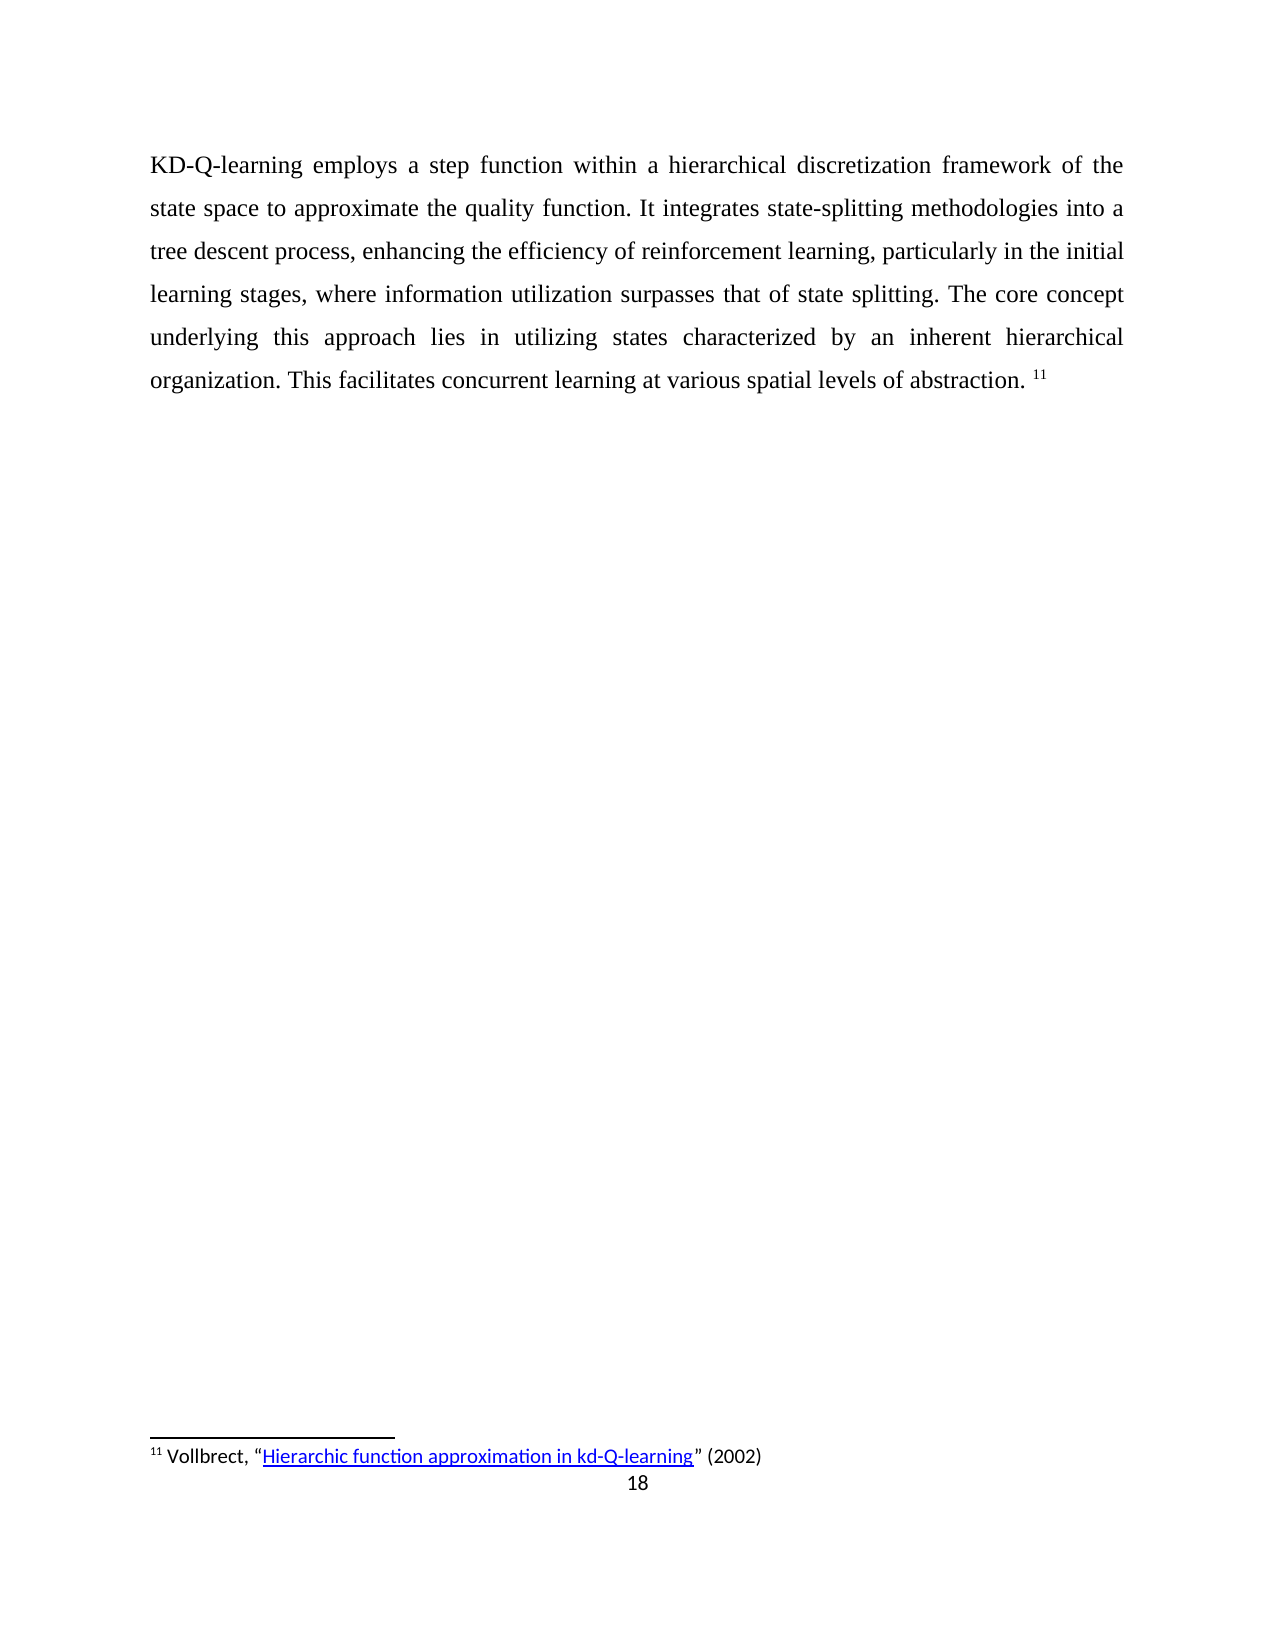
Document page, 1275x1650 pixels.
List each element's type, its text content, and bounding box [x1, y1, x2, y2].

text KD-Q-learning employs a step function within a hierarchical discretization framework of the state space to approximate the quality function. It integrates state-splitting methodologies into a tree descent process, enhancing the efficiency of reinforcement learning, particularly in the initial learning stages, where information utilization surpasses that of state splitting. The core concept underlying this approach lies in utilizing states characterized by an inherent hierarchical organization. This facilitates concurrent learning at various spatial levels of abstraction. [150, 150, 1125, 394]
